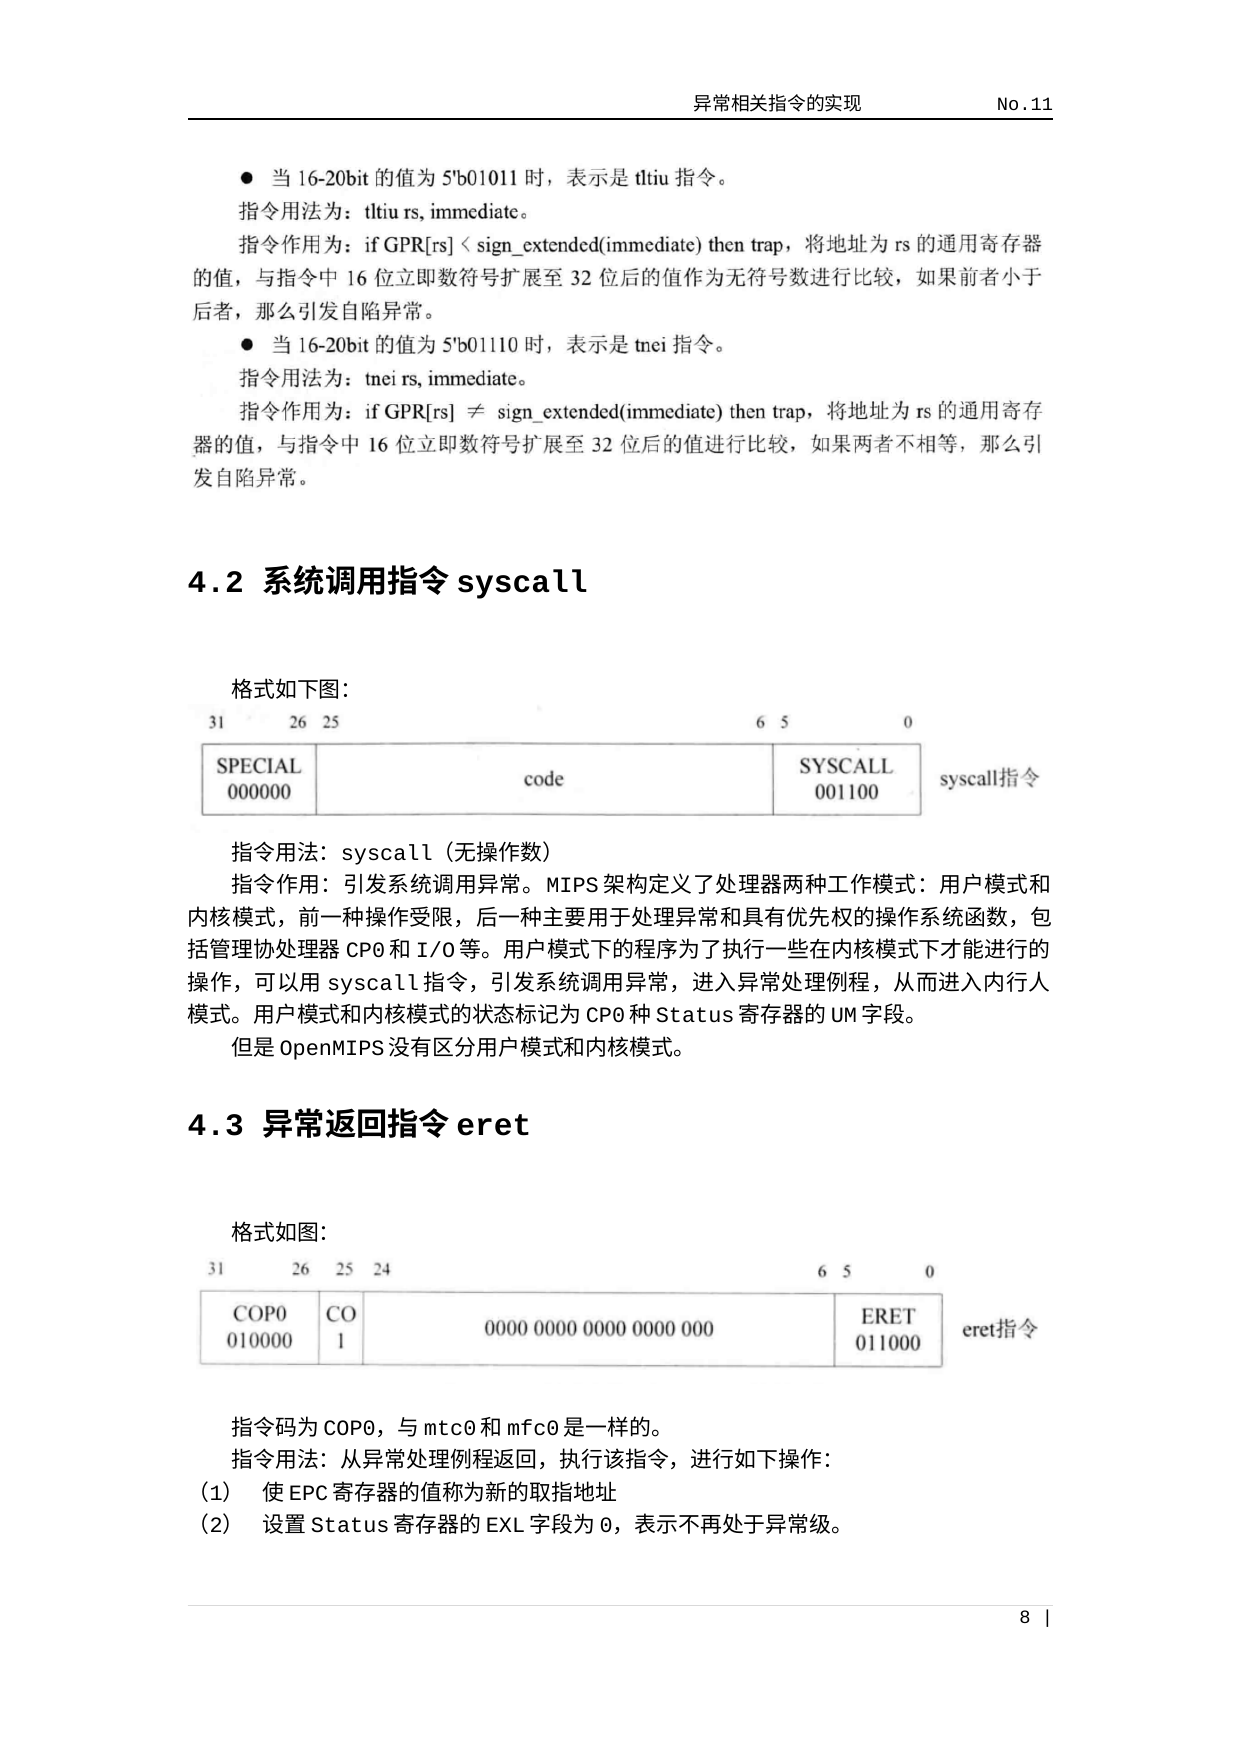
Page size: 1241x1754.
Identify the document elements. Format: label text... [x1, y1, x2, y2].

text 指令用法：从异常处理例程返回，执行该指令，进行如下操作： [187, 1442, 1053, 1474]
text 格式如图： [187, 1214, 1053, 1246]
subtitle 4.3 异常返回指令eret [187, 1089, 1053, 1154]
picture [187, 704, 1053, 833]
subtitle 4.2 系统调用指令syscall [187, 547, 1053, 612]
picture [187, 1246, 1053, 1384]
text 格式如下图： [187, 672, 1053, 704]
text 指令用法：syscall（无操作数） [187, 834, 1053, 867]
list 设置Status寄存器的EXL字段为0，表示不再处于异常级。 [187, 1507, 1053, 1539]
picture [187, 162, 1053, 497]
text 但是OpenMIPS没有区分用户模式和内核模式。 [187, 1029, 1053, 1062]
list 使EPC寄存器的值称为新的取指地址 [187, 1474, 1053, 1507]
text 指令码为COP0，与mtc0和mfc0是一样的。 [187, 1409, 1053, 1442]
text 指令作用：引发系统调用异常。MIPS架构定义了处理器两种工作模式：用户模式和内核模式，前一种操作受限，后一种主要用于处理异常和具有优先权的操作系统函数，包括管理协处理器CP0和I/O等。用户模式下的程序为了执行一些在内核模式下才能进行的操作，可以用syscall指令，引发系统调用异常，进入异常处理例程，从而进入内行人模式。用户模式和内核模式的状态标记为CP0种Status寄存器的UM字段。 [187, 867, 1053, 1029]
